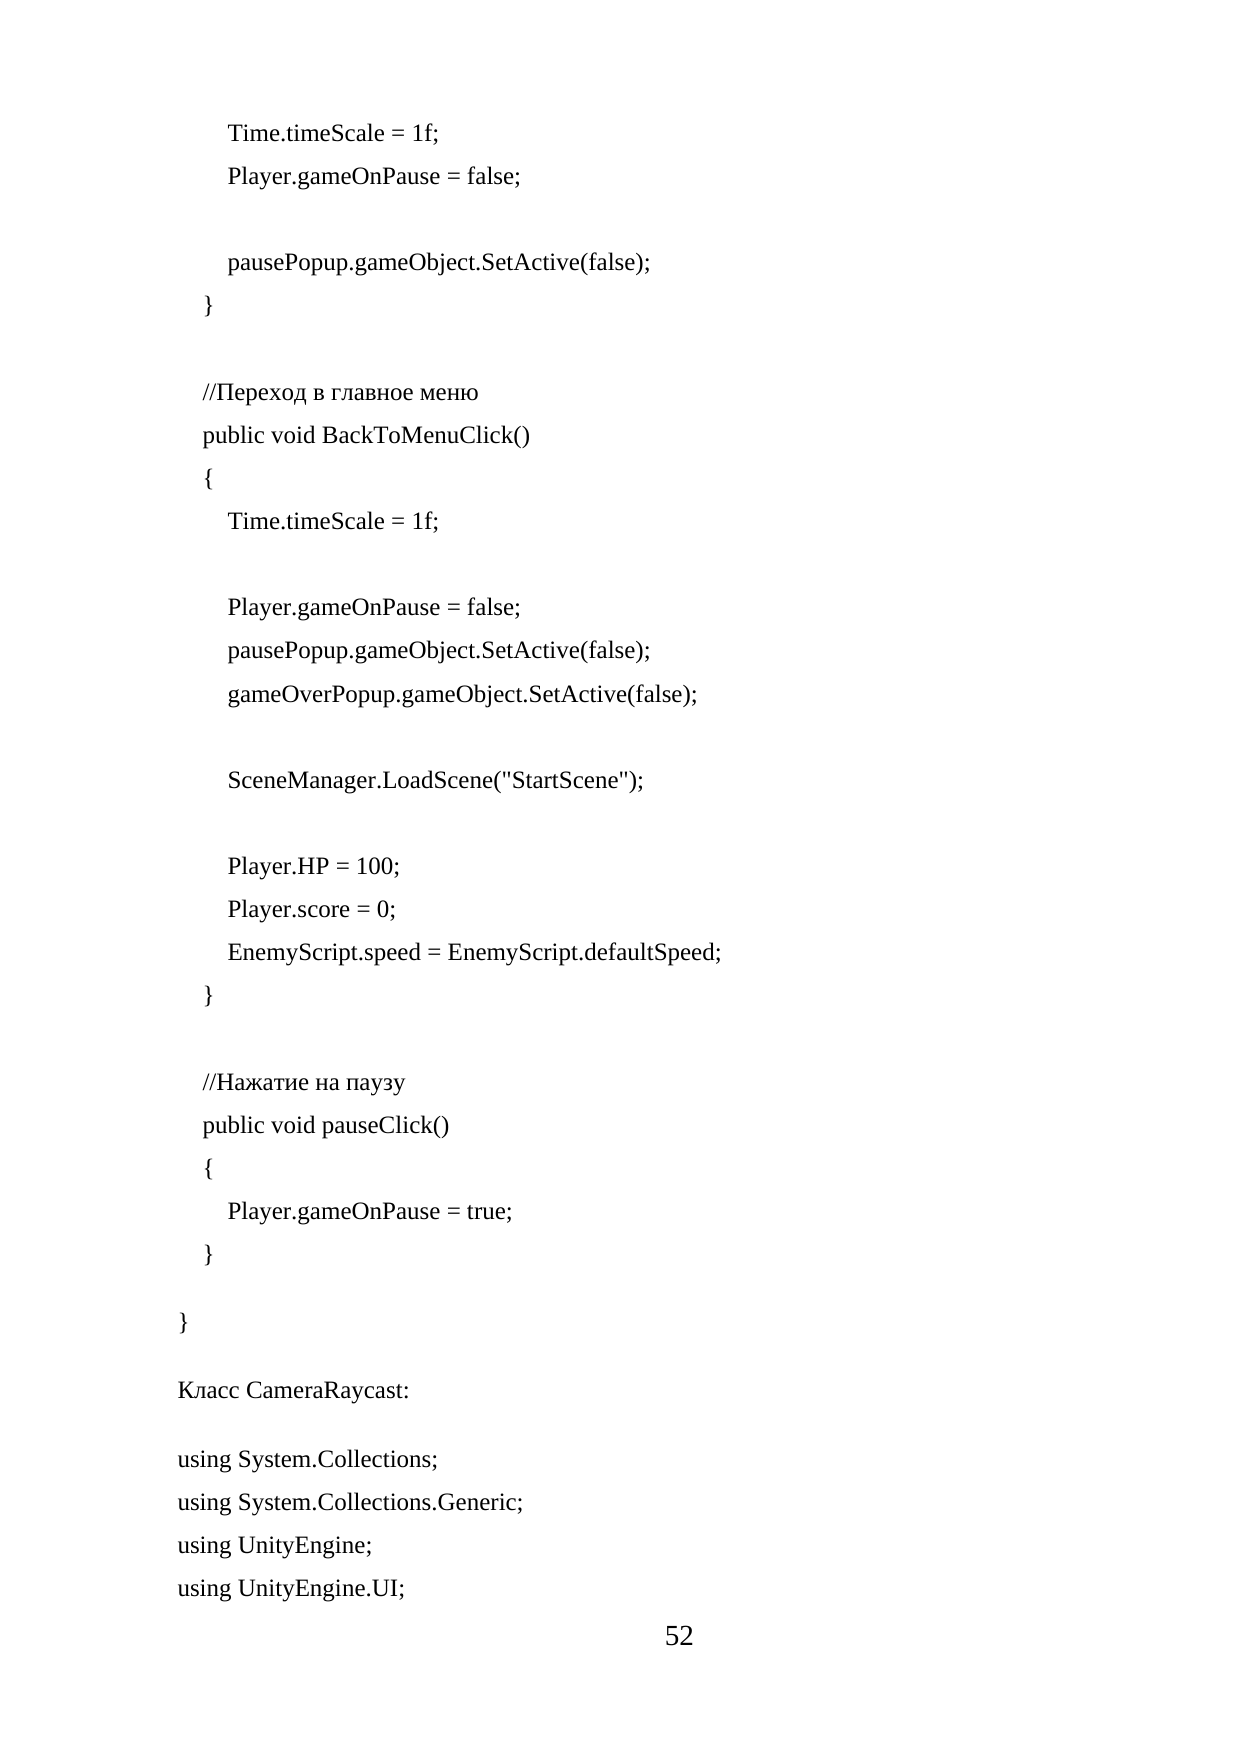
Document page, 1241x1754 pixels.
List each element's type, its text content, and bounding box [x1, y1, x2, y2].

list using System.Collections; [177, 1444, 1181, 1472]
list using System.Collections.Generic; [177, 1487, 1181, 1516]
list EnemyScript.speed = EnemyScript.defaultSpeed; [177, 937, 1181, 966]
list } [177, 1239, 1181, 1268]
list public void pauseClick() [177, 1110, 1181, 1139]
list { [177, 463, 1181, 492]
list } [177, 291, 1181, 319]
list Time.timeScale = 1f; [177, 118, 1181, 147]
list using UnityEngine; [177, 1530, 1181, 1559]
list } [177, 1307, 1181, 1336]
list Player.HP = 100; [177, 851, 1181, 880]
list //Переход в главное меню [177, 377, 1181, 406]
list pausePopup.gameObject.SetActive(false); [177, 636, 1181, 664]
list Player.gameOnPause = false; [177, 592, 1181, 621]
list Player.score = 0; [177, 894, 1181, 923]
list SceneManager.LoadScene("StartScene"); [177, 765, 1181, 794]
list //Нажатие на паузу [177, 1067, 1181, 1096]
list pausePopup.gameObject.SetActive(false); [177, 247, 1181, 276]
list Player.gameOnPause = true; [177, 1196, 1181, 1225]
list using UnityEngine.UI; [177, 1573, 1181, 1602]
list gameOverPopup.gameObject.SetActive(false); [177, 679, 1181, 707]
list Класс CameraRaycast: [177, 1376, 1181, 1404]
list Time.timeScale = 1f; [177, 506, 1181, 535]
list public void BackToMenuClick() [177, 420, 1181, 449]
list Player.gameOnPause = false; [177, 161, 1181, 190]
list { [177, 1153, 1181, 1182]
list } [177, 981, 1181, 1009]
